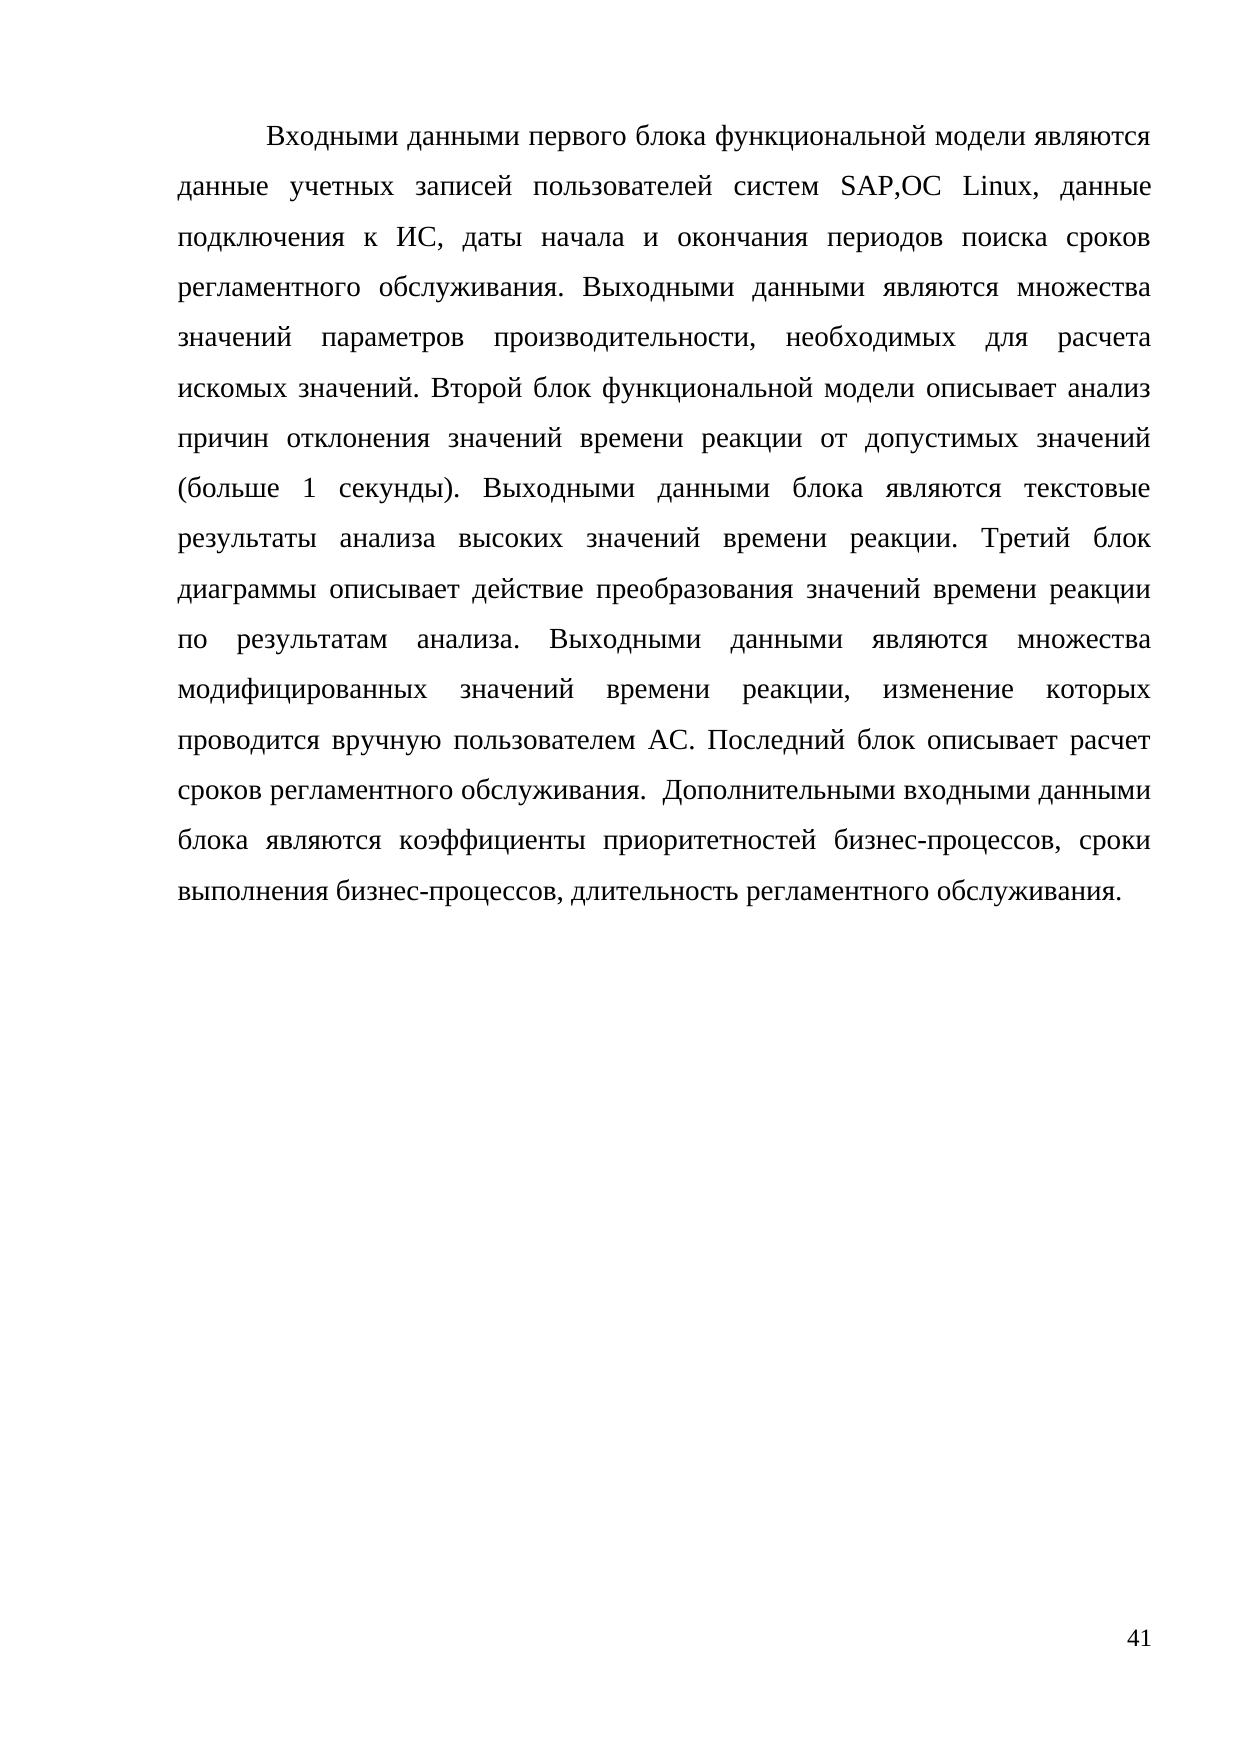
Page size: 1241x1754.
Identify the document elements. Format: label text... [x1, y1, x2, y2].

text Входными данными первого блока функциональной модели являются данные учетных записей пользователей систем SAP,ОС Linux, данные подключения к ИС, даты начала и окончания периодов поиска сроков регламентного обслуживания. Выходными данными являются множества значений параметров производительности, необходимых для расчета искомых значений. Второй блок функциональной модели описывает анализ причин отклонения значений времени реакции от допустимых значений (больше 1 секунды). Выходными данными блока являются текстовые результаты анализа высоких значений времени реакции. Третий блок диаграммы описывает действие преобразования значений времени реакции по результатам анализа. Выходными данными являются множества модифицированных значений времени реакции, изменение которых проводится вручную пользователем АС. Последний блок описывает расчет сроков регламентного обслуживания. Дополнительными входными данными блока являются коэффициенты приоритетностей бизнес-процессов, сроки выполнения бизнес-процессов, длительность регламентного обслуживания. [177, 118, 1152, 906]
